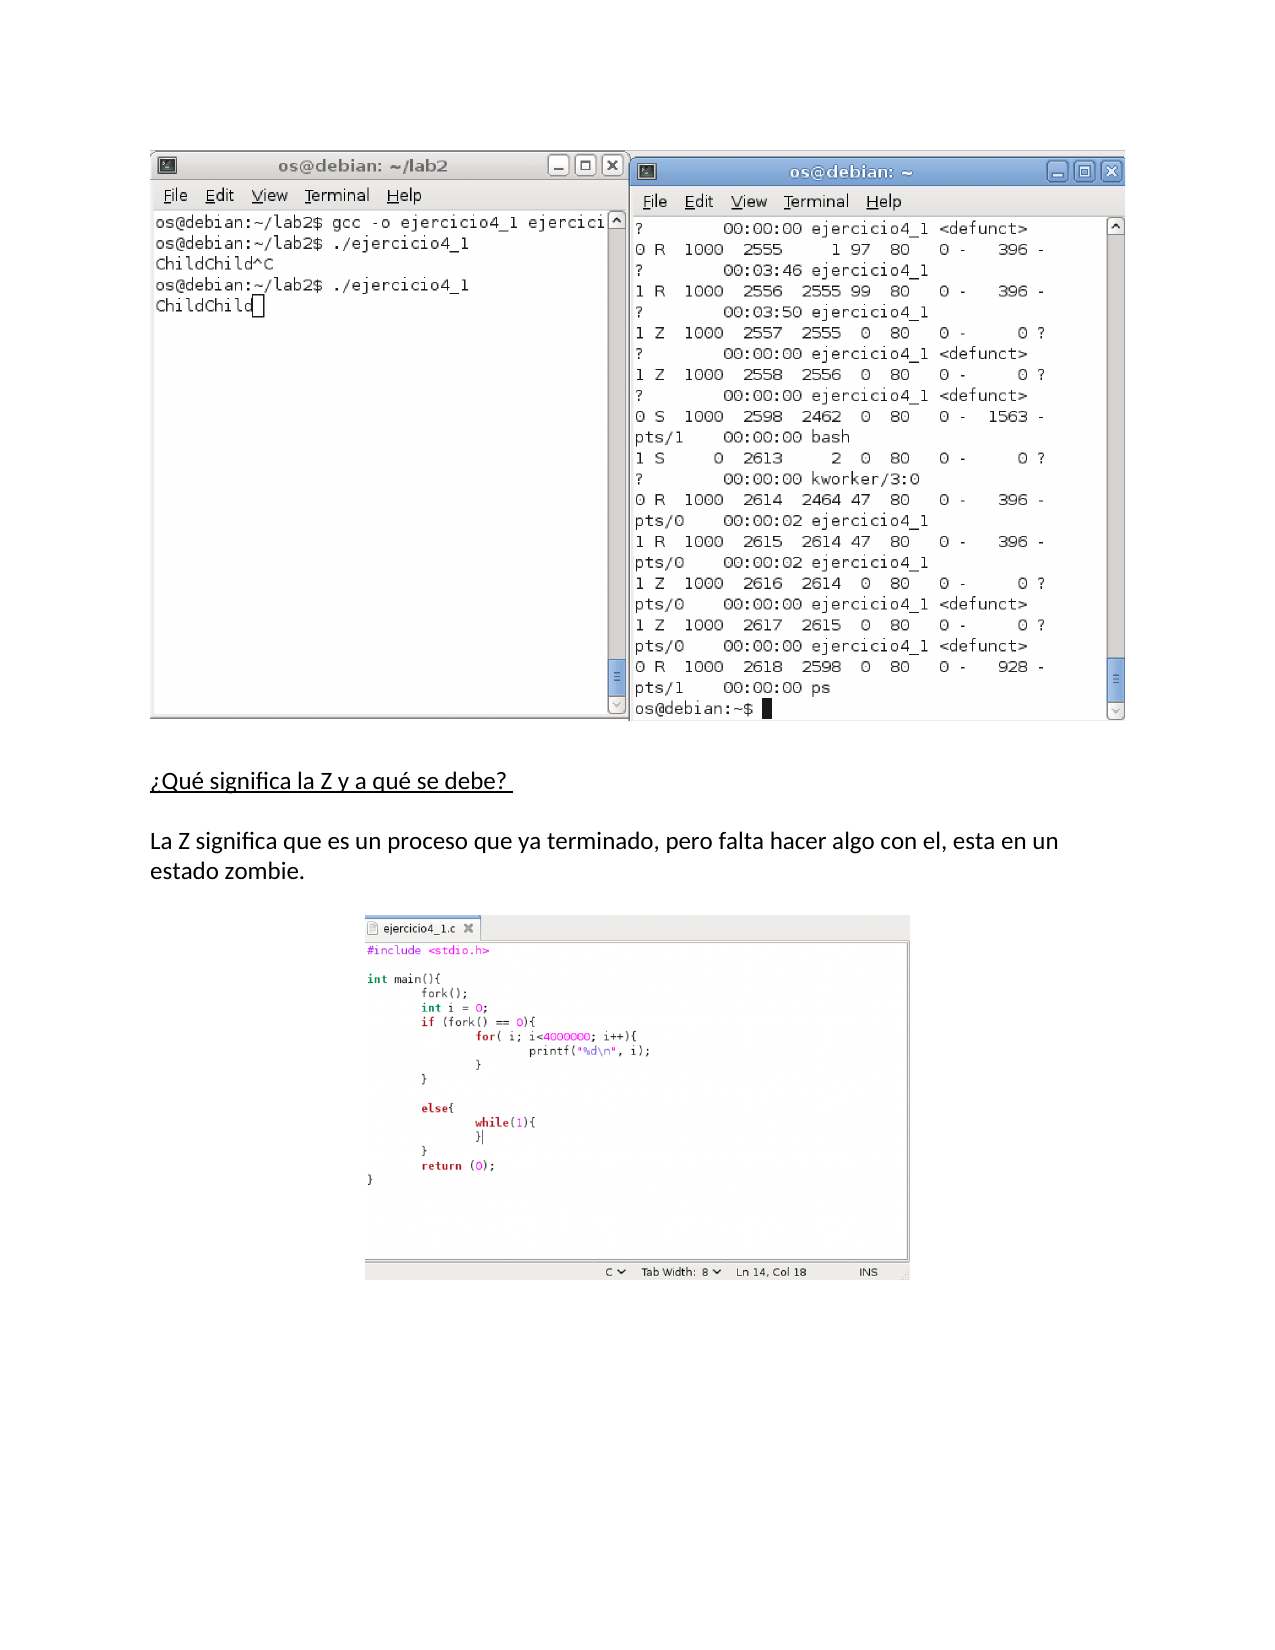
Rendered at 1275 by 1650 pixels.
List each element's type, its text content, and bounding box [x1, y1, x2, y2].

text La Z significa que es un proceso que ya terminado, pero falta hacer algo con el, esta en un estado zombie. [150, 825, 1125, 886]
picture [365, 915, 910, 1280]
picture [150, 150, 1125, 721]
text ¿Qué significa la Z y a qué se debe? [150, 765, 1125, 796]
